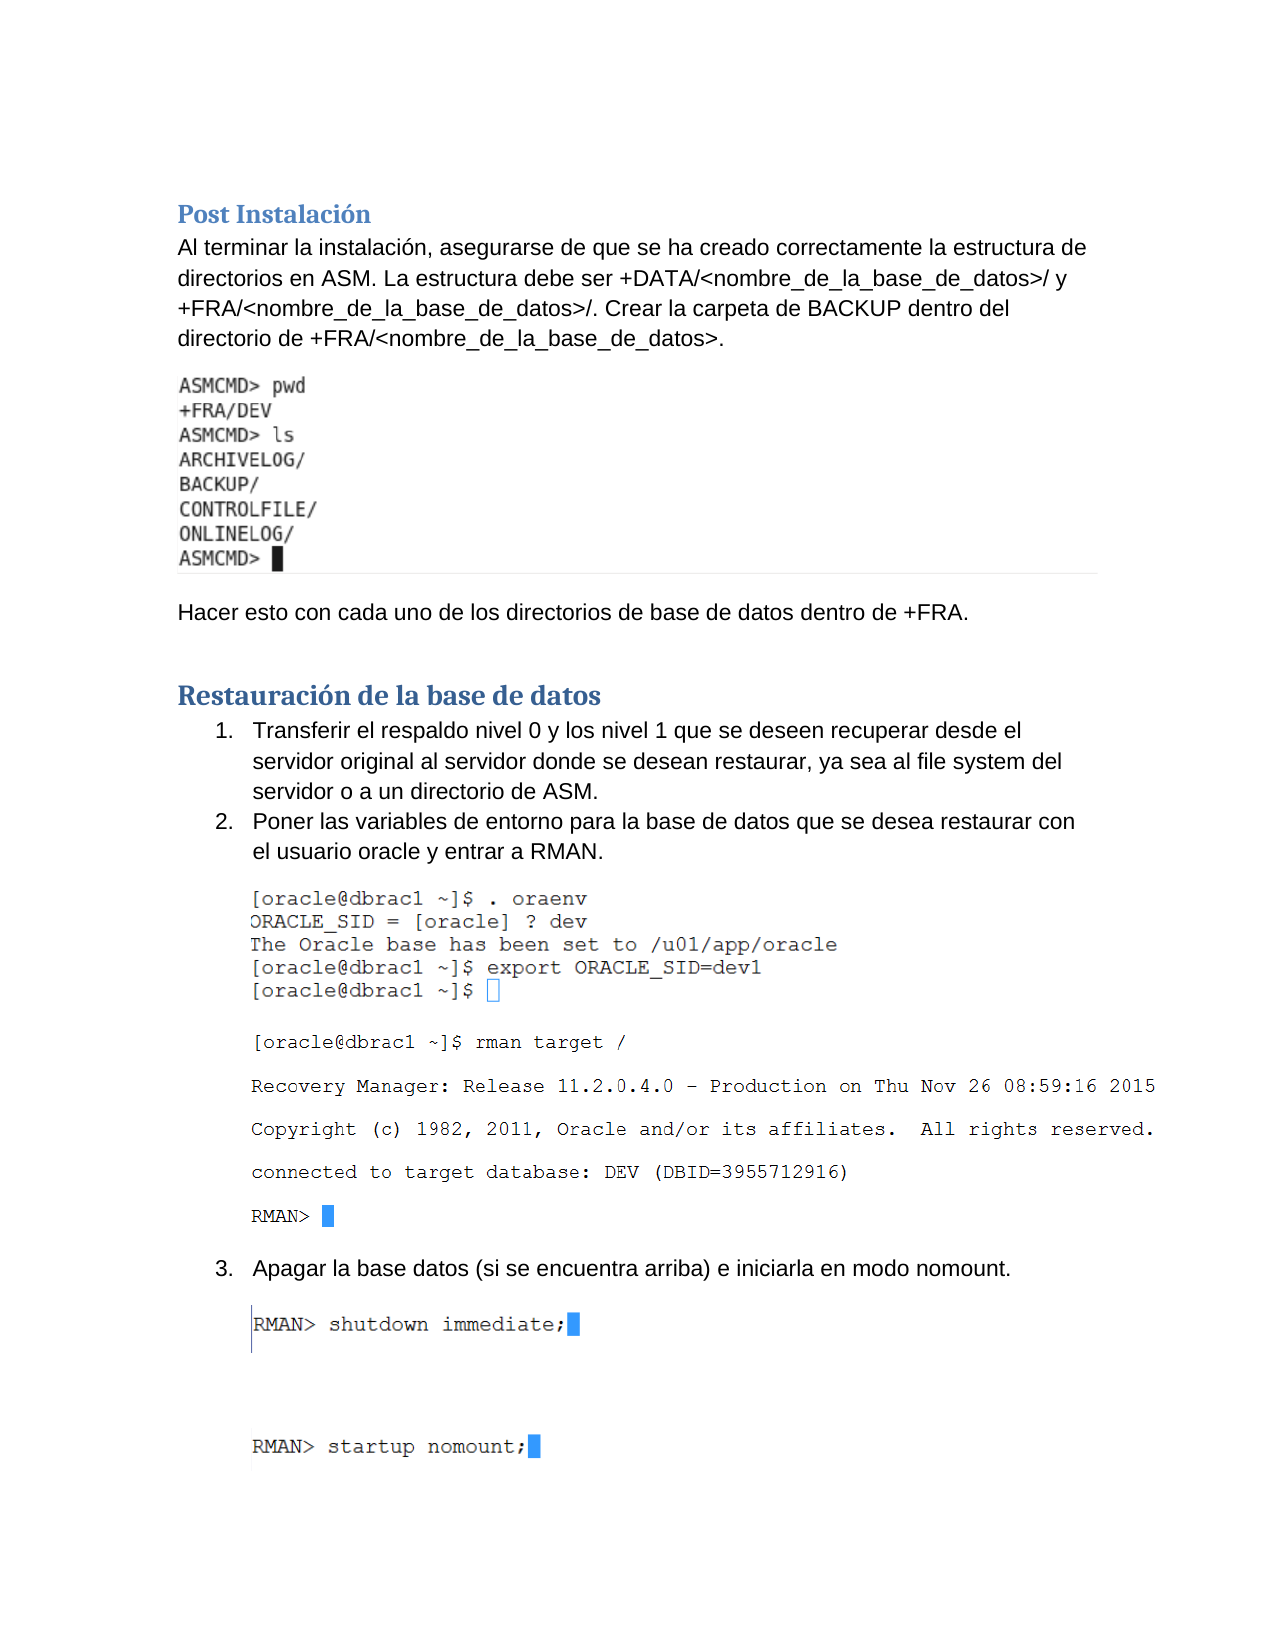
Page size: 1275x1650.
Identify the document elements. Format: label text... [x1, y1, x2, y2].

list Apagar la base datos (si se encuentra arriba) e iniciarla en modo nomount. [215, 1255, 1098, 1281]
list Poner las variables de entorno para la base de datos que se desea restaurar con el usuario oracle y entrar a RMAN. [215, 808, 1098, 864]
subtitle Restauración de la base de datos [177, 679, 1098, 712]
picture [251, 1428, 552, 1471]
picture [251, 1031, 1172, 1231]
picture [251, 889, 843, 1007]
picture [251, 1305, 605, 1353]
subtitle Post Instalación [177, 199, 1098, 230]
picture [177, 376, 1098, 574]
text Al terminar la instalación, asegurarse de que se ha creado correctamente la estructura de directorios en ASM. La estructura debe ser +DATA/<nombre_de_la_base_de_datos>/ y +FRA/<nombre_de_la_base_de_datos>/. Crear la carpeta de BACKUP dentro del directorio de +FRA/<nombre_de_la_base_de_datos>. [177, 234, 1098, 351]
text Hacer esto con cada uno de los directorios de base de datos dentro de +FRA. [177, 599, 1098, 625]
list Transferir el respaldo nivel 0 y los nivel 1 que se deseen recuperar desde el servidor original al servidor donde se desean restaurar, ya sea al file system del servidor o a un directorio de ASM. [215, 717, 1098, 804]
